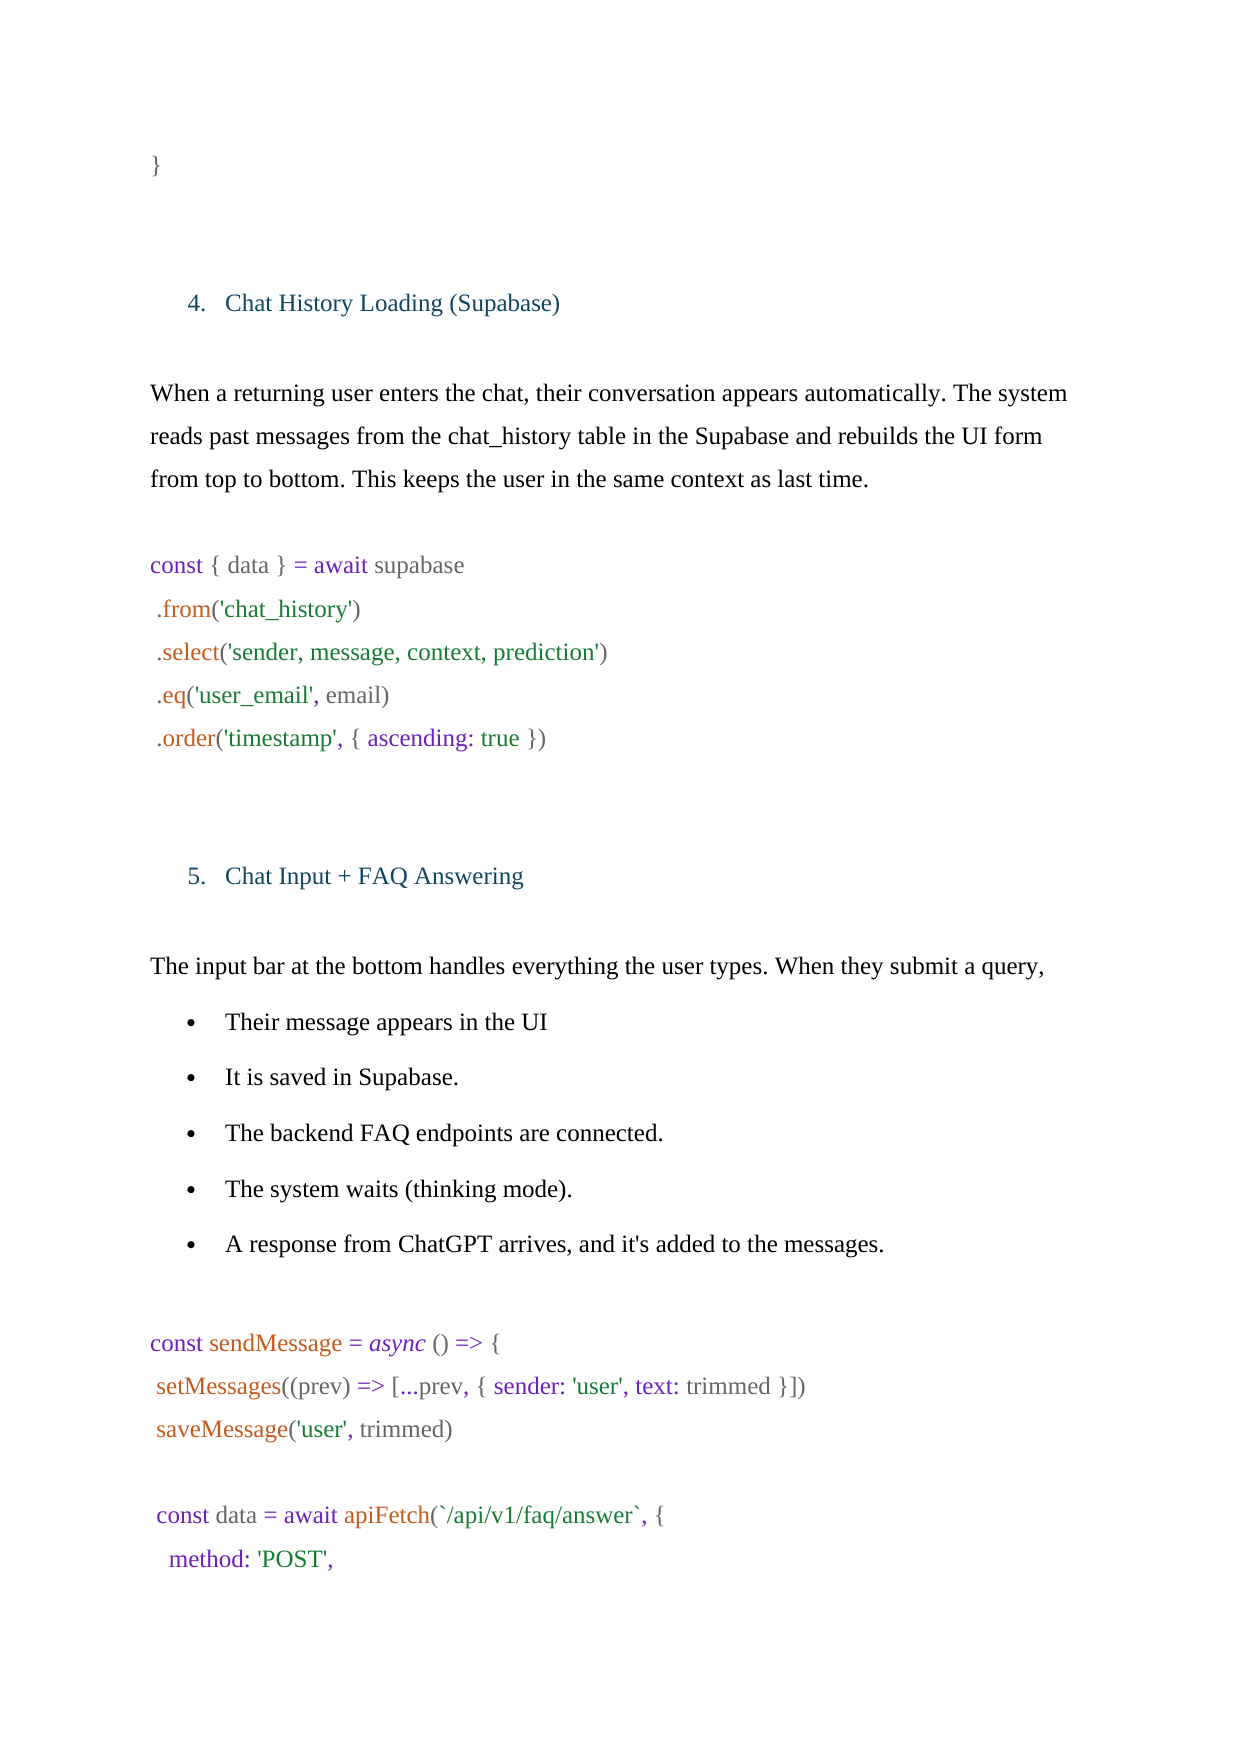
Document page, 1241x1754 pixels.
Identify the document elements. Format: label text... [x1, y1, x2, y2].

text When a returning user enters the chat, their conversation appears automatically. The system reads past messages from the chat_history table in the Supabase and rebuilds the UI form from top to bottom. This keeps the user in the same context as last time. [150, 378, 1090, 493]
text .eq('user_email', email) [150, 680, 1090, 709]
text .from('chat_history') [150, 594, 1090, 622]
list Their message appears in the UI [187, 1007, 1090, 1036]
subtitle Chat History Loading (Supabase) [187, 288, 1090, 316]
text const data = await apiFetch(`/api/v1/faq/answer`, { [150, 1501, 1090, 1529]
list It is saved in Supabase. [187, 1062, 1090, 1091]
text saveMessage('user', trimmed) [150, 1414, 1090, 1443]
text The input bar at the bottom handles everything the user types. When they submit a query, [150, 951, 1090, 980]
subtitle Chat Input + FAQ Answering [187, 861, 1090, 889]
list The backend FAQ endpoints are connected. [187, 1118, 1090, 1147]
text .order('timestamp', { ascending: true }) [150, 723, 1090, 752]
list The system waits (thinking mode). [187, 1174, 1090, 1202]
text const sendMessage = async () => { [150, 1328, 1090, 1357]
text } [150, 150, 1090, 179]
list A response from ChatGPT arrives, and it's added to the messages. [187, 1229, 1090, 1258]
text setMessages((prev) => [...prev, { sender: 'user', text: trimmed }]) [150, 1371, 1090, 1400]
text method: 'POST', [150, 1544, 1090, 1572]
text const { data } = await supabase [150, 551, 1090, 579]
text .select('sender, message, context, prediction') [150, 637, 1090, 666]
